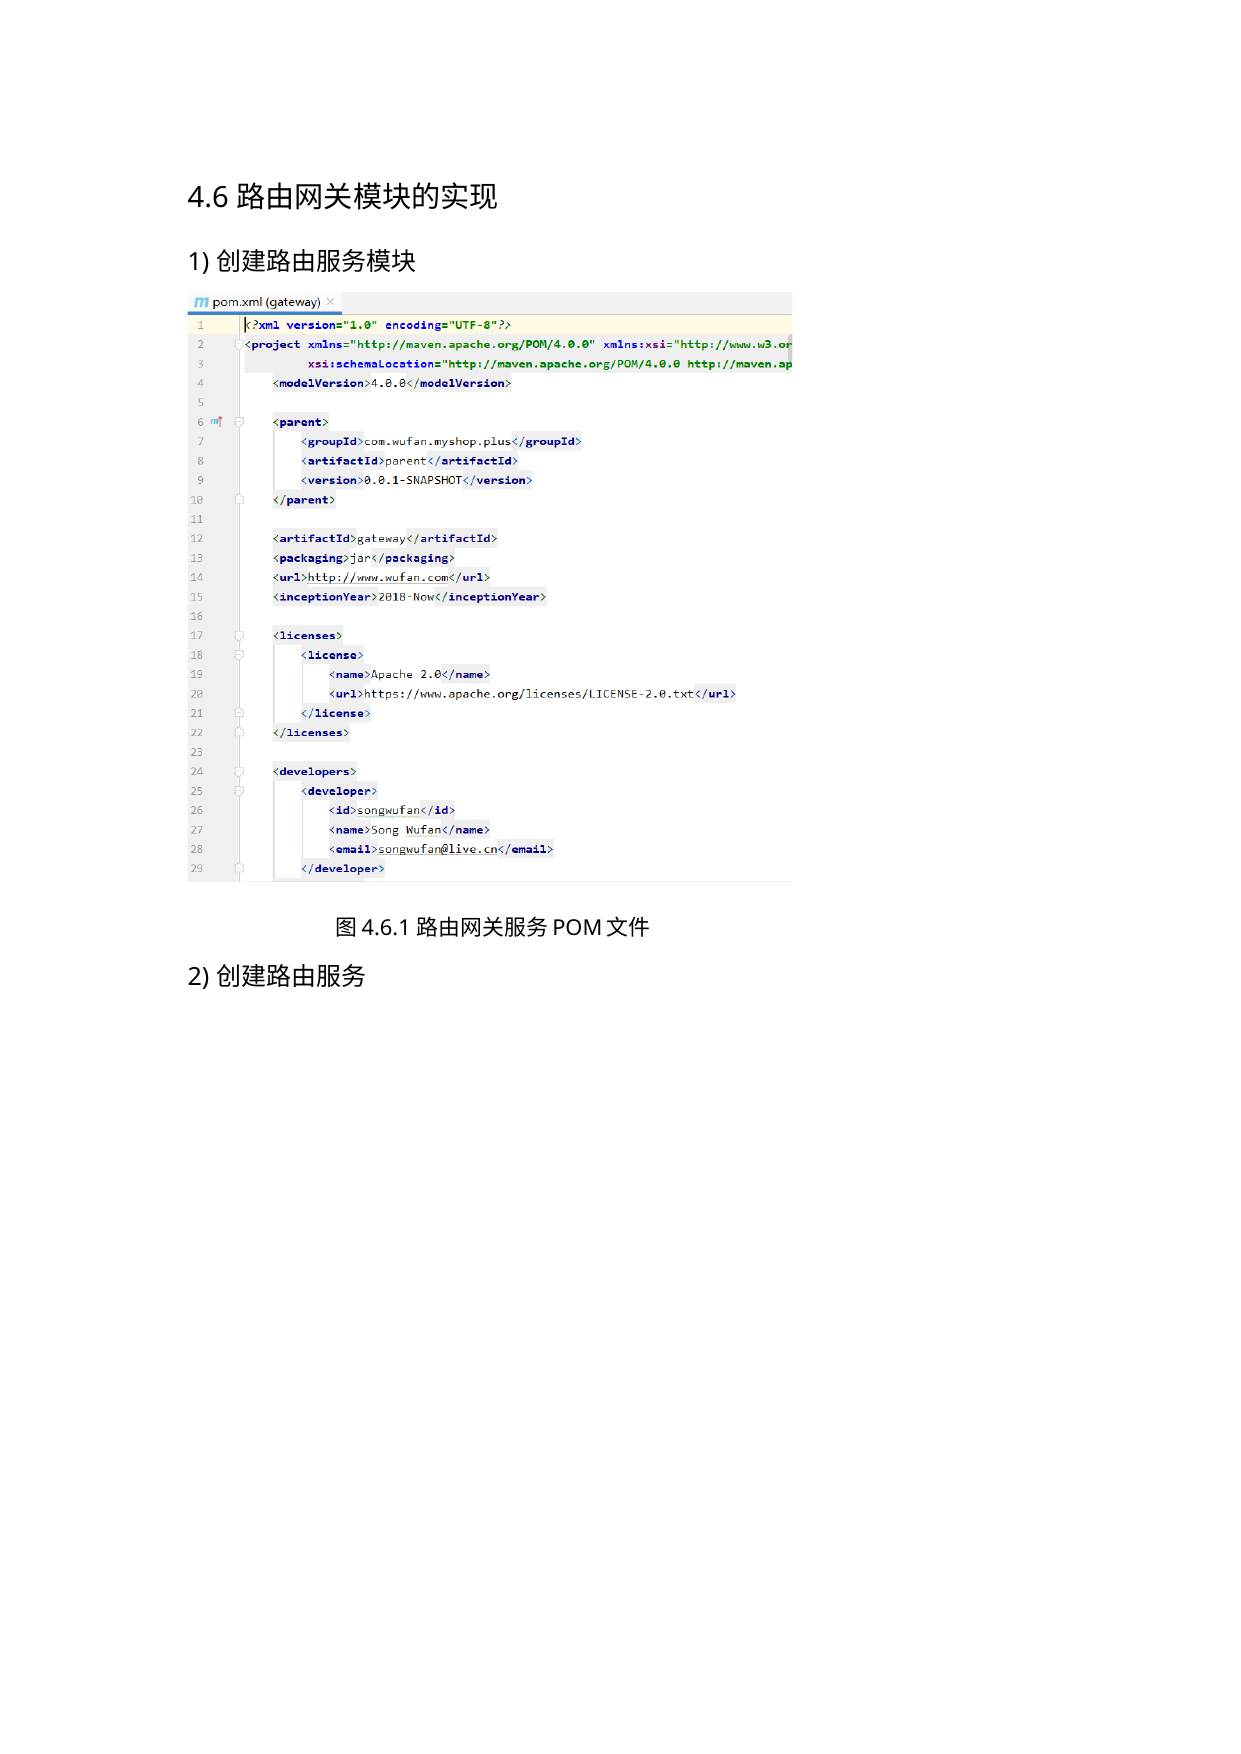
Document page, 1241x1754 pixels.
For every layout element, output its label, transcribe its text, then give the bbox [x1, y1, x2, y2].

picture [187, 292, 793, 882]
subtitle 4.6 路由网关模块的实现 [187, 162, 1053, 227]
text 1) 创建路由服务模块 [187, 227, 1053, 292]
text 2) 创建路由服务 [187, 942, 1053, 1007]
text 图4.6.1 路由网关服务POM文件 [187, 909, 1053, 942]
